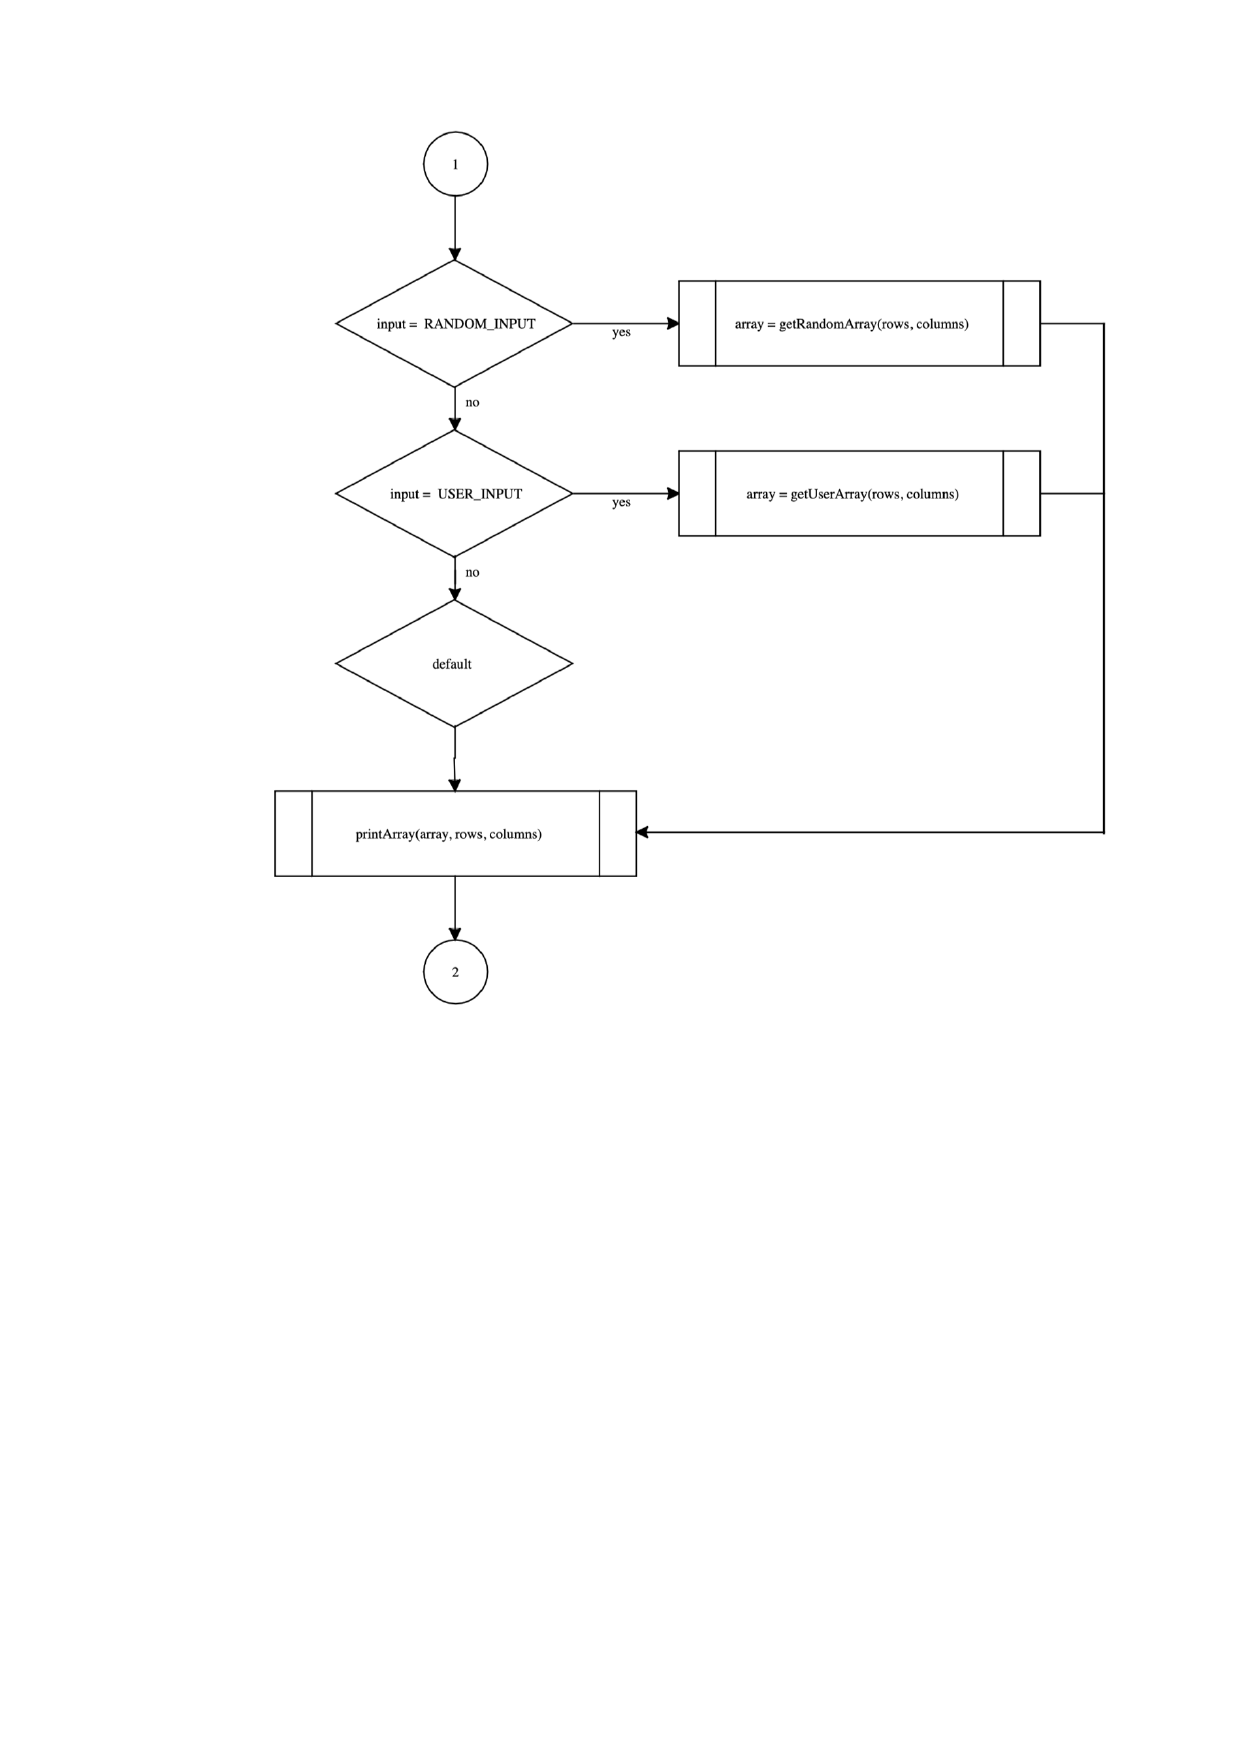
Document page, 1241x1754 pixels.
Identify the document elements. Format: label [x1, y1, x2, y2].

picture [177, 118, 1152, 1026]
